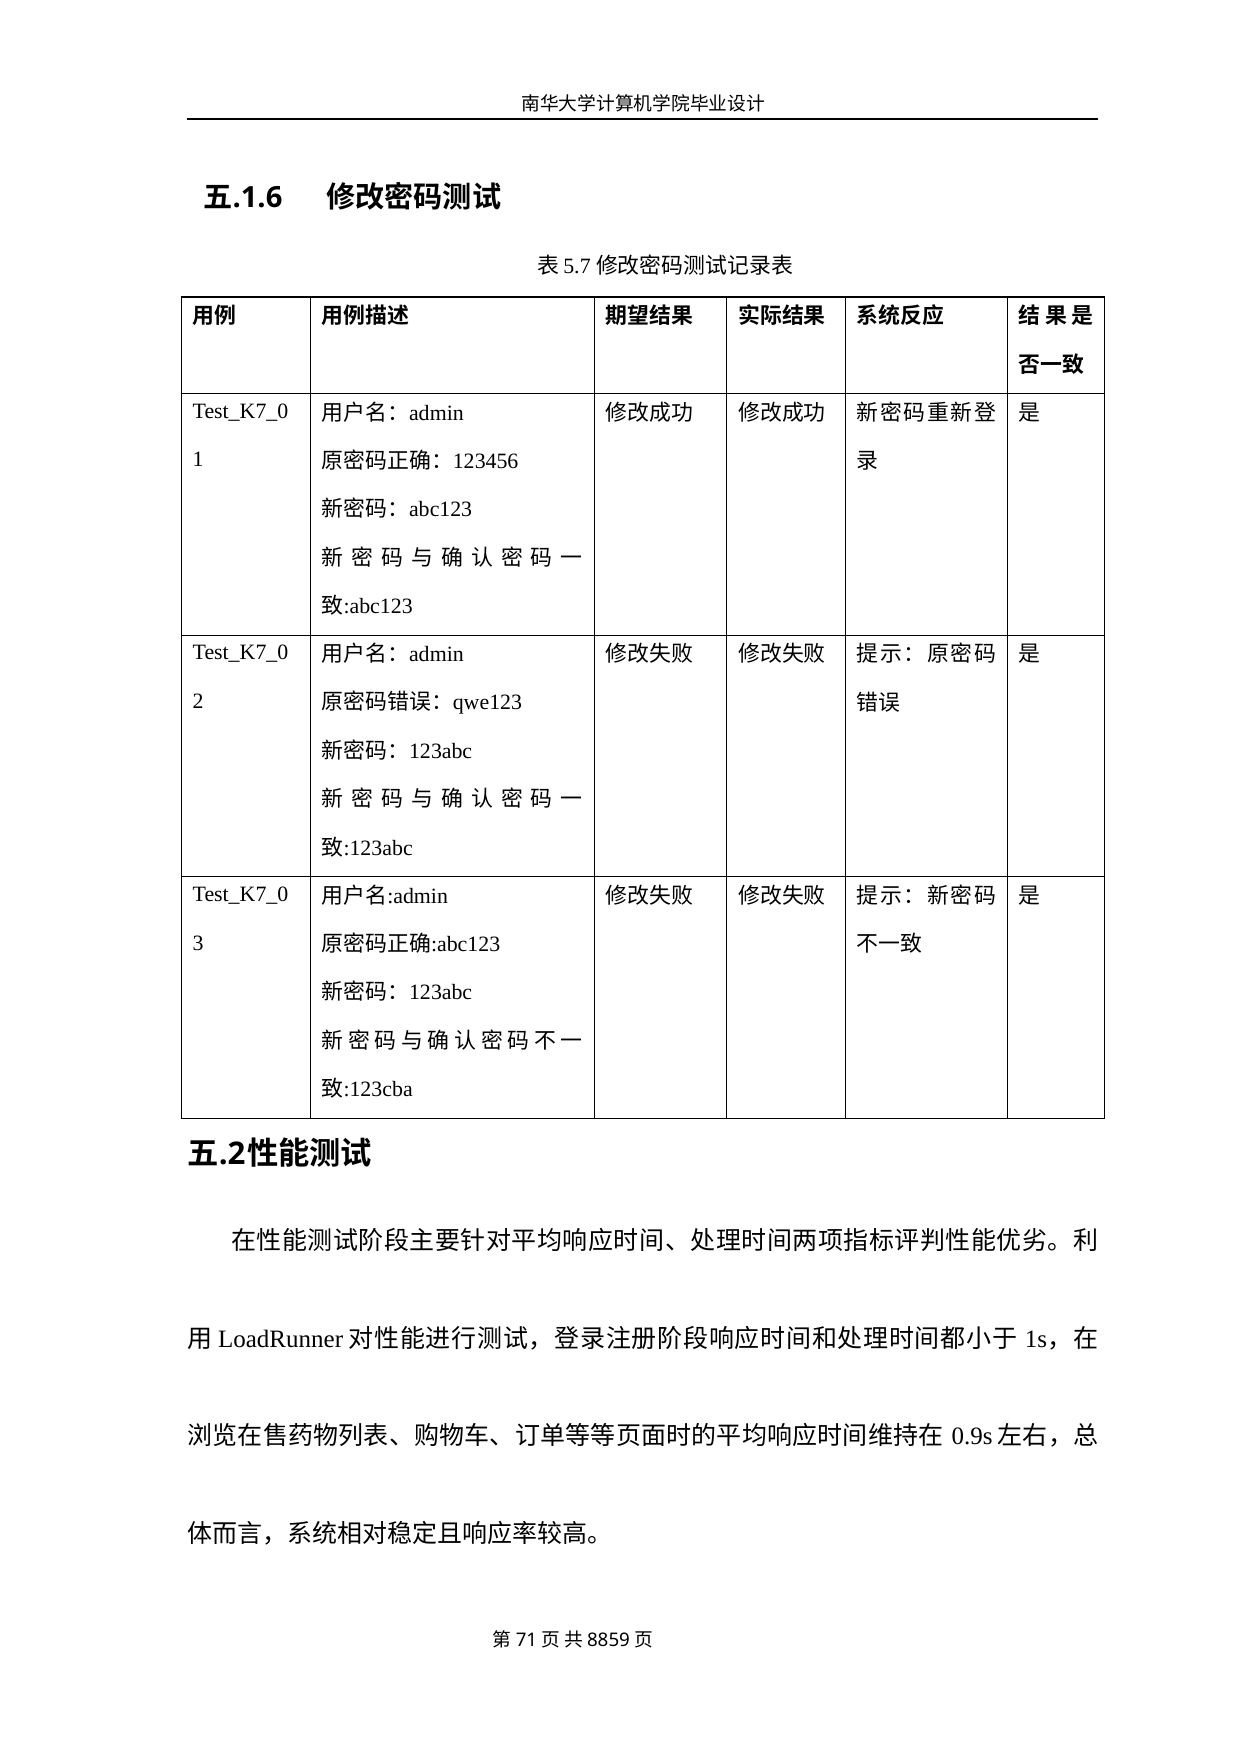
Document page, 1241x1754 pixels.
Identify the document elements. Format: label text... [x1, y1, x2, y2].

table_header 系统反应 [846, 298, 1007, 393]
table_cell 修改成功 [727, 394, 845, 634]
table_cell 用户名：admin 原密码正确：123456 新密码：abc123 新密码与确认密码一致:abc123 [311, 394, 594, 634]
subtitle 修改密码测试 [203, 162, 1098, 227]
table_cell 提示：新密码不一致 [846, 877, 1007, 1118]
table_cell 修改失败 [727, 636, 845, 876]
table_header 期望结果 [595, 298, 726, 393]
table_cell Test_K7_03 [182, 877, 310, 1118]
table_header 用例描述 [311, 298, 594, 393]
table_cell 是 [1008, 877, 1104, 1118]
table_cell 修改失败 [727, 877, 845, 1118]
table_cell 修改失败 [595, 877, 726, 1118]
table_header 用例 [182, 298, 310, 393]
table_cell 修改失败 [595, 636, 726, 876]
table_cell 提示：原密码错误 [846, 636, 1007, 876]
table_cell Test_K7_01 [182, 394, 310, 634]
table_header 实际结果 [727, 298, 845, 393]
text 表5.7 修改密码测试记录表 [187, 248, 1098, 281]
table_cell 是 [1008, 394, 1104, 634]
table_cell 用户名:admin 原密码正确:abc123 新密码：123abc 新密码与确认密码不一致:123cba [311, 877, 594, 1118]
text 在性能测试阶段主要针对平均响应时间、处理时间两项指标评判性能优劣。利用LoadRunner对性能进行测试，登录注册阶段响应时间和处理时间都小于1s，在浏览在售药物列表、购物车、订单等等页面时的平均响应时间维持在0.9s左右，总体而言，系统相对稳定且响应率较高。 [187, 1206, 1098, 1564]
subtitle 性能测试 [187, 1119, 1098, 1184]
table_header 结果是否一致 [1008, 298, 1104, 393]
table_cell 用户名：admin 原密码错误：qwe123 新密码：123abc 新密码与确认密码一致:123abc [311, 636, 594, 876]
table_cell Test_K7_02 [182, 636, 310, 876]
table_cell 修改成功 [595, 394, 726, 634]
table_cell 是 [1008, 636, 1104, 876]
table_cell 新密码重新登录 [846, 394, 1007, 634]
